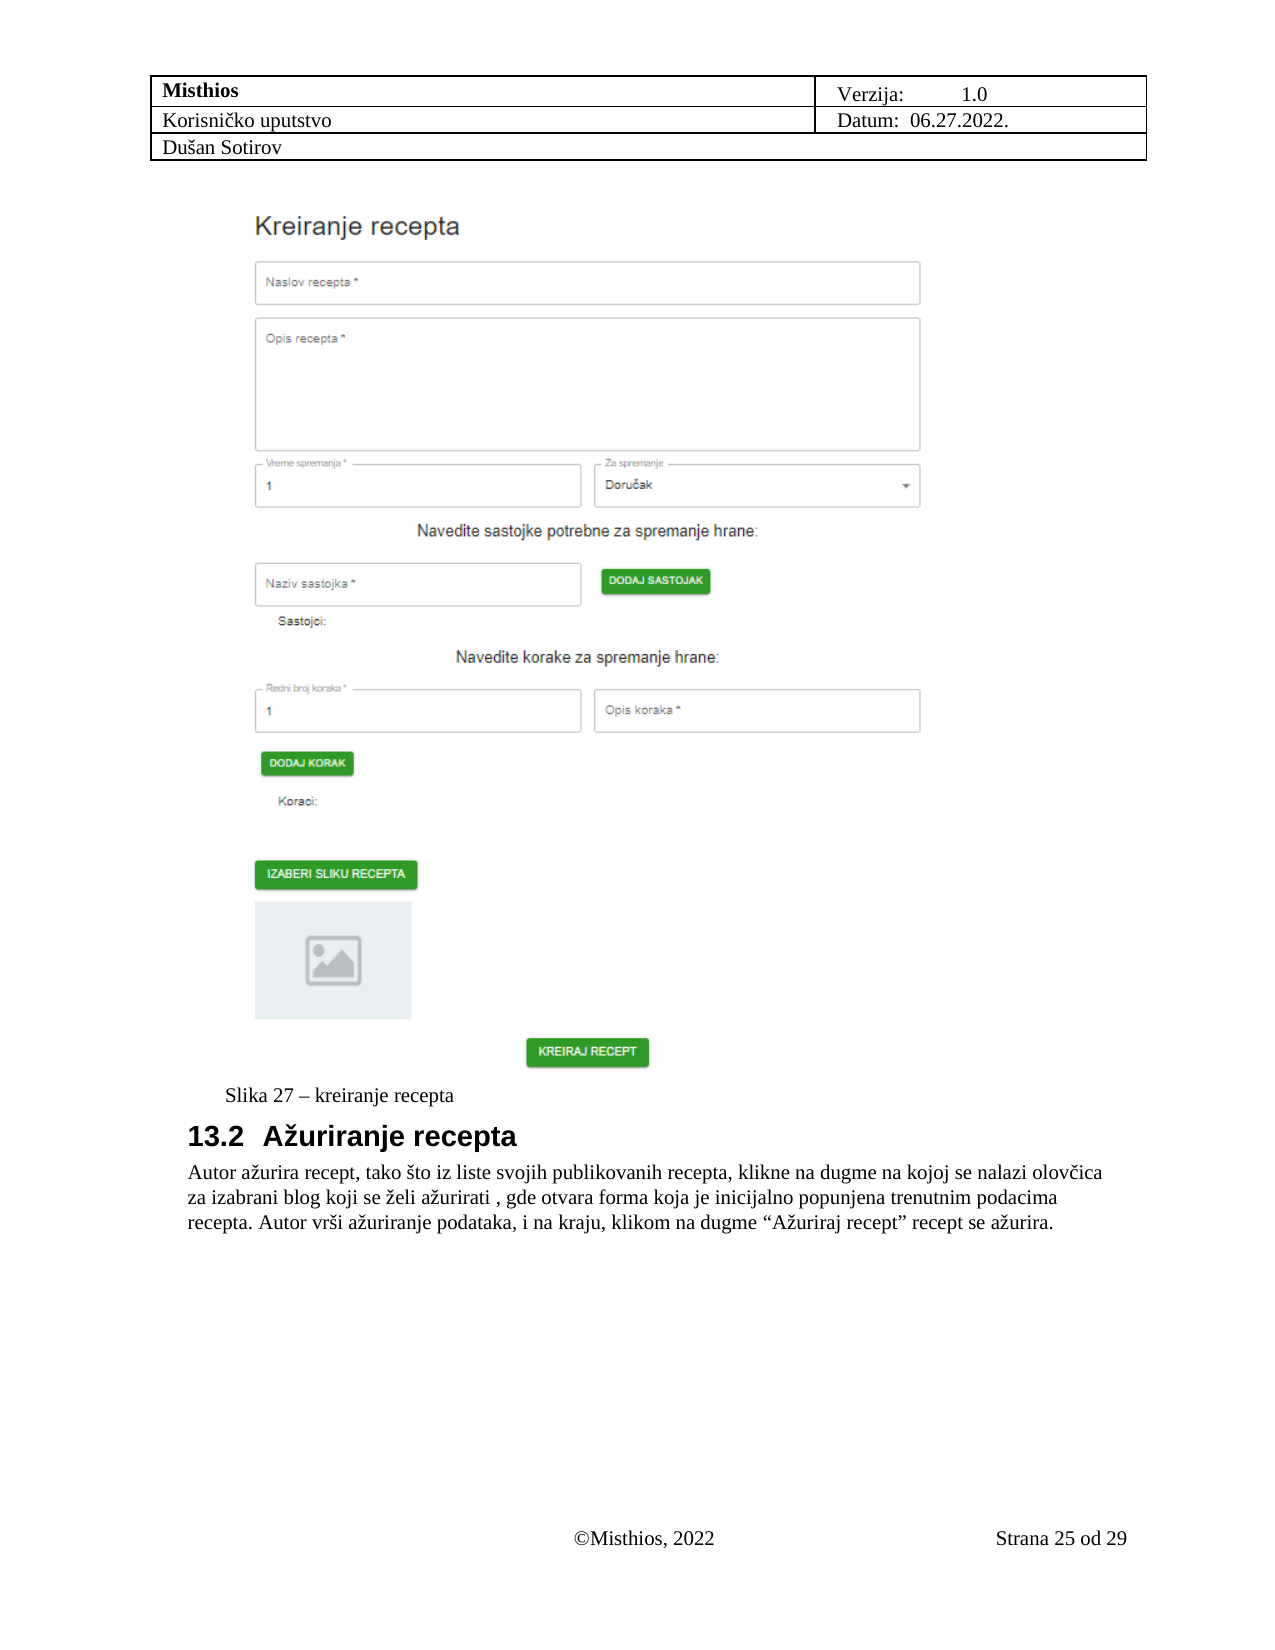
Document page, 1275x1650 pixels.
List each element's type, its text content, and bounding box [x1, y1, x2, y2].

list Slika 27 – kreiranje recepta [225, 1082, 1125, 1107]
picture [225, 185, 957, 1082]
subtitle Ažuriranje recepta [187, 1119, 1125, 1153]
text Autor ažurira recept, tako što iz liste svojih publikovanih recepta, klikne na dugme na kojoj se nalazi olovčica za izabrani blog koji se želi ažurirati , gde otvara forma koja je inicijalno popunjena trenutnim podacima recepta. Autor vrši ažuriranje podataka, i na kraju, klikom na dugme “Ažuriraj recept” recept se ažurira. [187, 1159, 1125, 1234]
